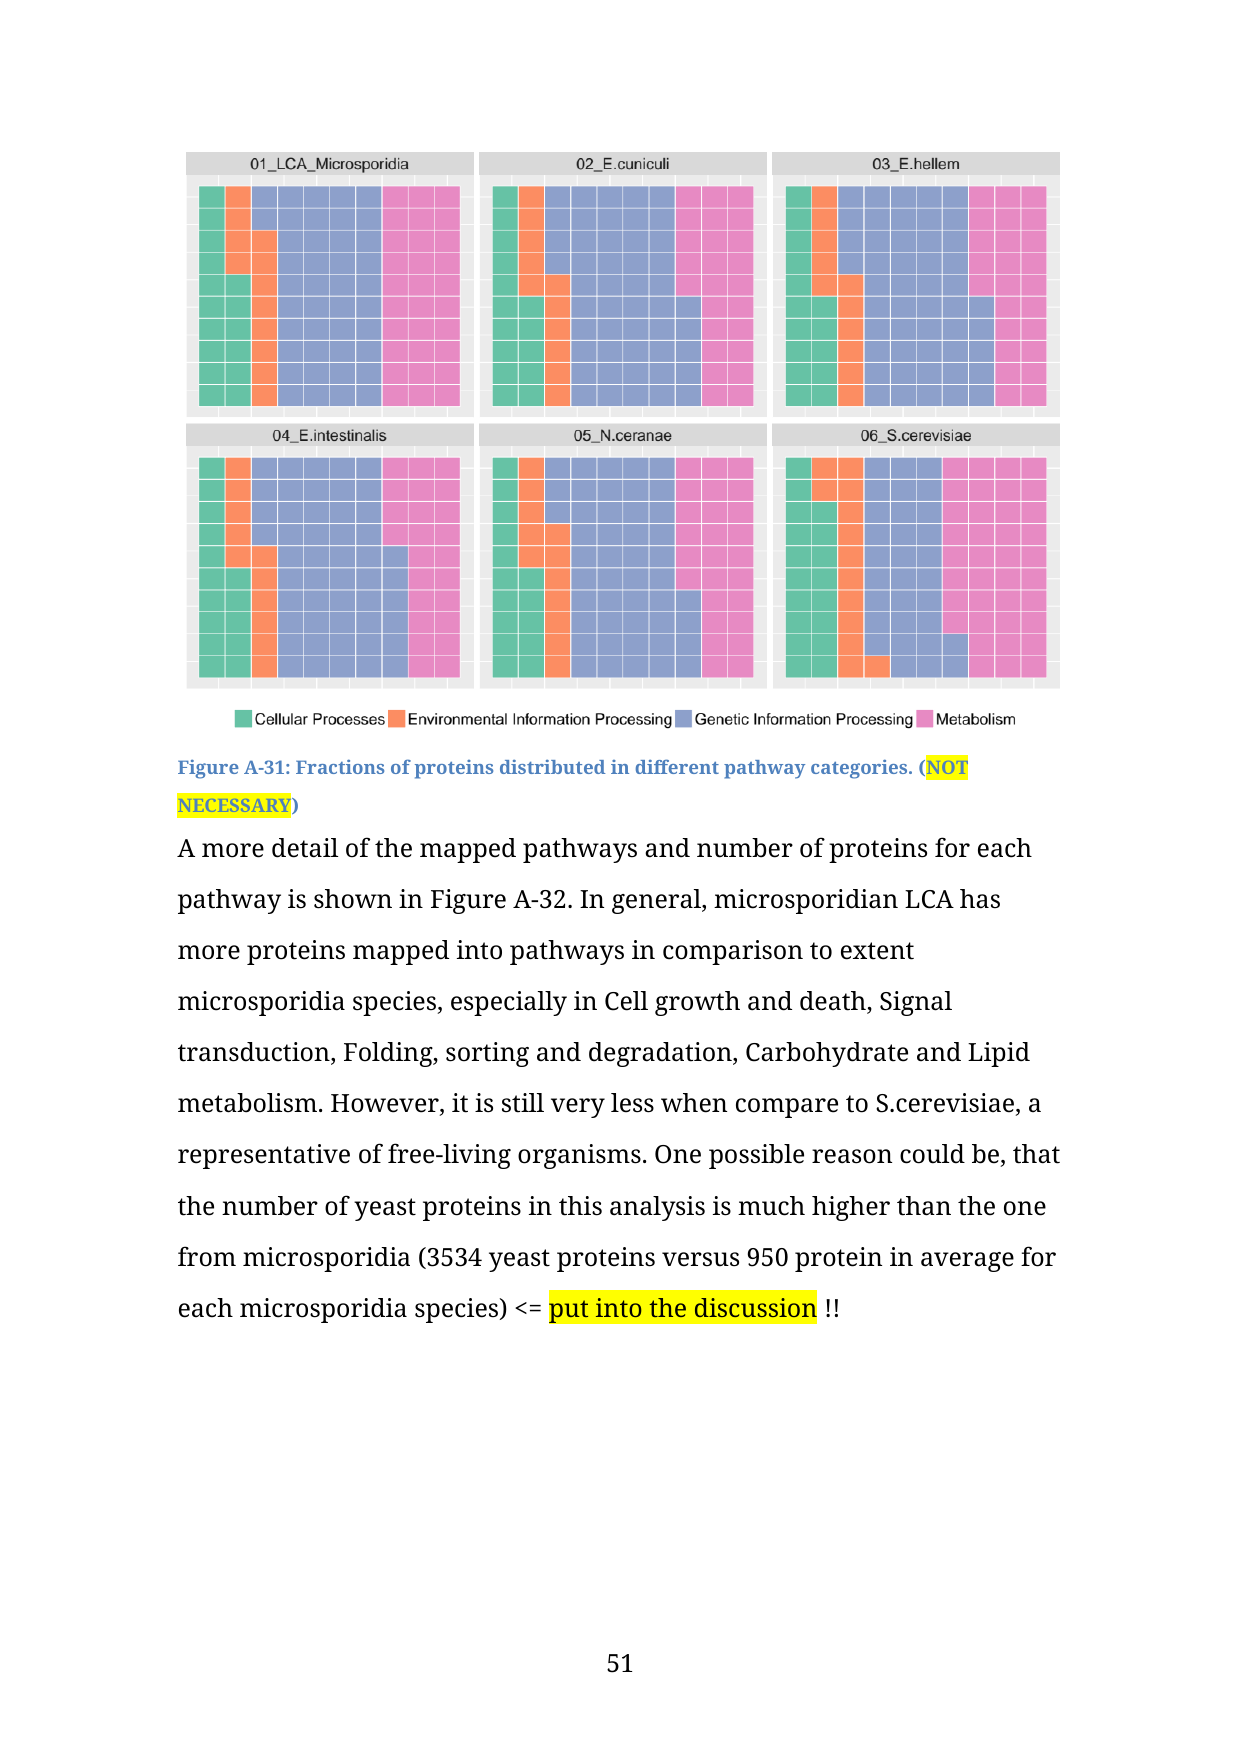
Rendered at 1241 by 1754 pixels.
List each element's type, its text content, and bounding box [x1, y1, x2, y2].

text Figure A-31: Fractions of proteins distributed in different pathway categories. (NOT NECESSARY) [177, 754, 1063, 818]
text A more detail of the mapped pathways and number of proteins for each pathway is shown in Figure A-32. In general, microsporidian LCA has more proteins mapped into pathways in comparison to extent microsporidia species, especially in Cell growth and death, Signal transduction, Folding, sorting and degradation, Carbohydrate and Lipid metabolism. However, it is still very less when compare to S.cerevisiae, a representative of free-living organisms. One possible reason could be, that the number of yeast proteins in this analysis is much higher than the one from microsporidia (3534 yeast proteins versus 950 protein in average for each microsporidia species) <= put into the discussion !! [177, 831, 1063, 1324]
